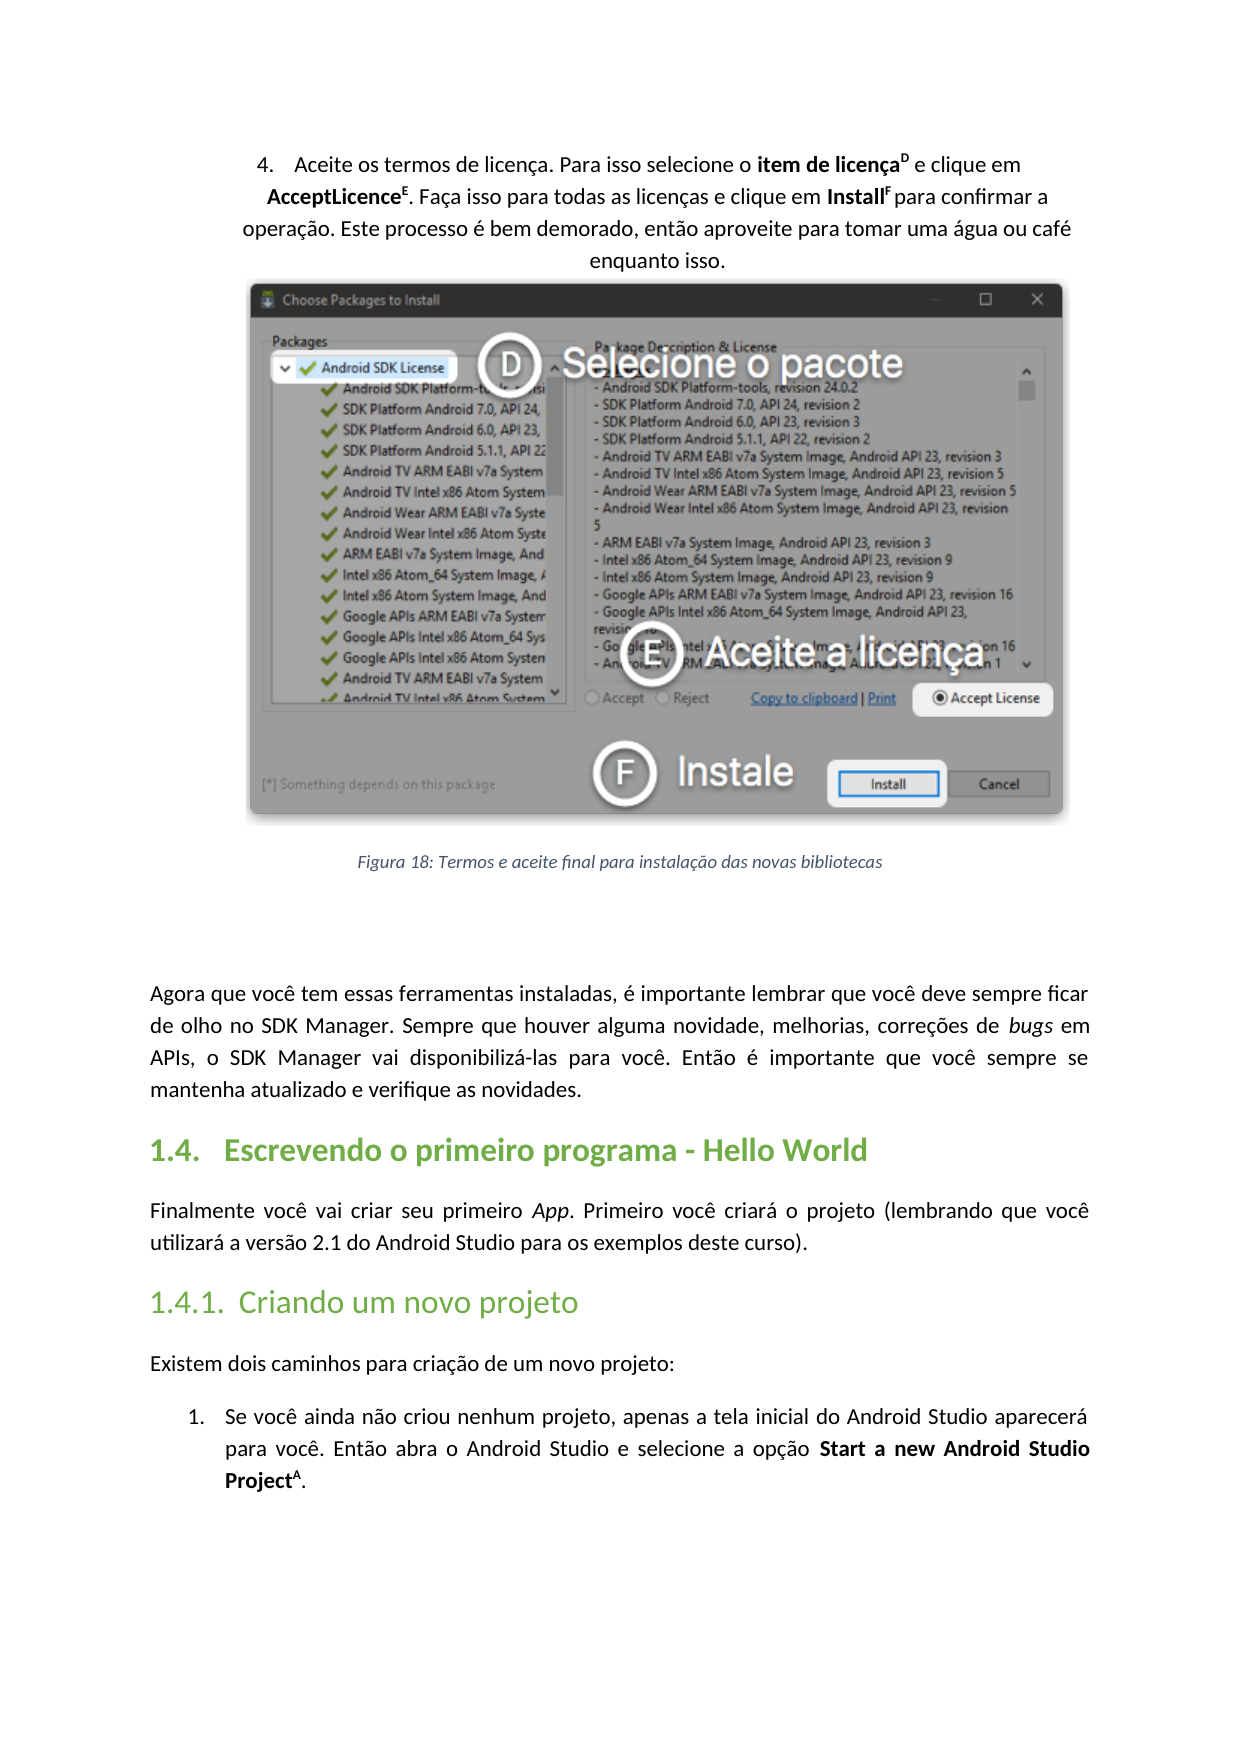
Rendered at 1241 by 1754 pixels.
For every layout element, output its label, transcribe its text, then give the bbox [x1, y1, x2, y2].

picture [245, 278, 1070, 826]
subtitle Escrevendo o primeiro programa - Hello World [149, 1129, 1090, 1169]
text Existem dois caminhos para criação de um novo projeto: [150, 1349, 1090, 1377]
text Finalmente você vai criar seu primeiro App. Primeiro você criará o projeto (lembrando que você utilizará a versão 2.1 do Android Studio para os exemplos deste curso). [150, 1196, 1090, 1256]
text Agora que você tem essas ferramentas instaladas, é importante lembrar que você deve sempre ficar de olho no SDK Manager. Sempre que houver alguma novidade, melhorias, correções de bugs em APIs, o SDK Manager vai disponibilizá-las para você. Então é importante que você sempre se mantenha atualizado e verifique as novidades. [150, 979, 1090, 1104]
subtitle Criando um novo projeto [149, 1281, 1090, 1322]
list Se você ainda não criou nenhum projeto, apenas a tela inicial do Android Studio aparecerá para você. Então abra o Android Studio e selecione a opção Start a new Android Studio ProjectA. [187, 1402, 1090, 1494]
